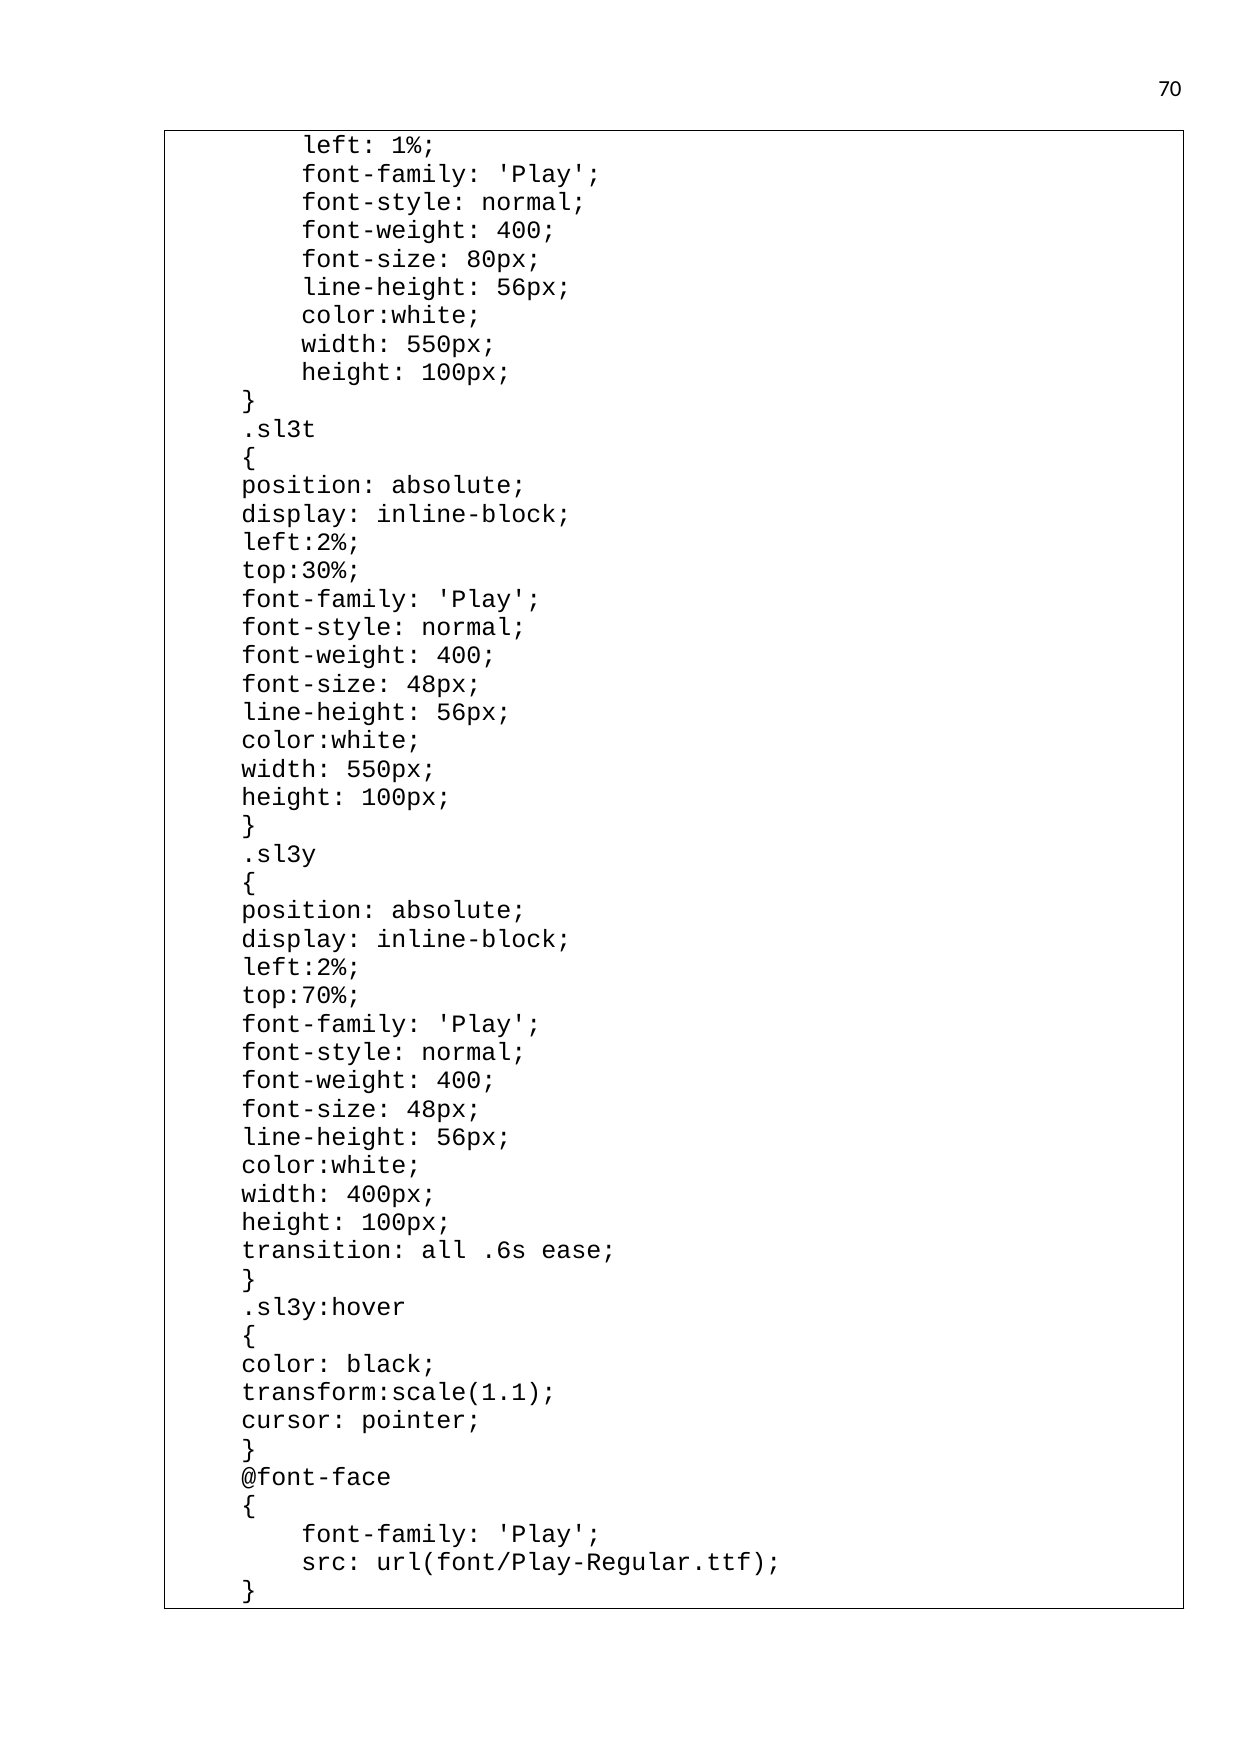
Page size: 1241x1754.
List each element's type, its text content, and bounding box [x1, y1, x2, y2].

text height: 100px; [165, 782, 1183, 810]
text transition: all .6s ease; [165, 1235, 1183, 1263]
text left:2%; [165, 527, 1183, 555]
text height: 100px; [165, 1207, 1183, 1235]
text line-height: 56px; [165, 1122, 1183, 1150]
text cursor: pointer; [165, 1405, 1183, 1433]
text @font-face [165, 1462, 1183, 1490]
text width: 550px; [165, 328, 1183, 357]
text color:white; [165, 300, 1183, 328]
text font-weight: 400; [165, 1065, 1183, 1093]
text { [165, 442, 1183, 470]
text color:white; [165, 1150, 1183, 1178]
text font-family: 'Play'; [165, 583, 1183, 612]
text left: 1%; [165, 131, 1183, 158]
text font-weight: 400; [165, 215, 1183, 243]
text font-style: normal; [165, 1037, 1183, 1065]
text display: inline-block; [165, 923, 1183, 952]
text } [165, 1263, 1183, 1292]
text position: absolute; [165, 470, 1183, 498]
text font-weight: 400; [165, 640, 1183, 668]
text .sl3y:hover [165, 1292, 1183, 1320]
text { [165, 1490, 1183, 1518]
text font-family: 'Play'; [165, 158, 1183, 187]
text font-style: normal; [165, 187, 1183, 215]
text } [165, 1575, 1183, 1608]
text line-height: 56px; [165, 272, 1183, 300]
text } [165, 385, 1183, 413]
text top:70%; [165, 980, 1183, 1008]
text transform:scale(1.1); [165, 1377, 1183, 1405]
text { [165, 867, 1183, 895]
text font-size: 80px; [165, 243, 1183, 272]
text position: absolute; [165, 895, 1183, 923]
text color: black; [165, 1348, 1183, 1377]
text width: 550px; [165, 753, 1183, 782]
text top:30%; [165, 555, 1183, 583]
text left:2%; [165, 952, 1183, 980]
text font-family: 'Play'; [165, 1518, 1183, 1547]
text color:white; [165, 725, 1183, 753]
text display: inline-block; [165, 498, 1183, 527]
text font-family: 'Play'; [165, 1008, 1183, 1037]
text .sl3y [165, 838, 1183, 867]
text line-height: 56px; [165, 697, 1183, 725]
text } [165, 1433, 1183, 1462]
text { [165, 1320, 1183, 1348]
text font-size: 48px; [165, 1093, 1183, 1122]
text .sl3t [165, 413, 1183, 442]
text font-style: normal; [165, 612, 1183, 640]
text font-size: 48px; [165, 668, 1183, 697]
text src: url(font/Play-Regular.ttf); [165, 1547, 1183, 1575]
text width: 400px; [165, 1178, 1183, 1207]
text } [165, 810, 1183, 838]
text height: 100px; [165, 357, 1183, 385]
